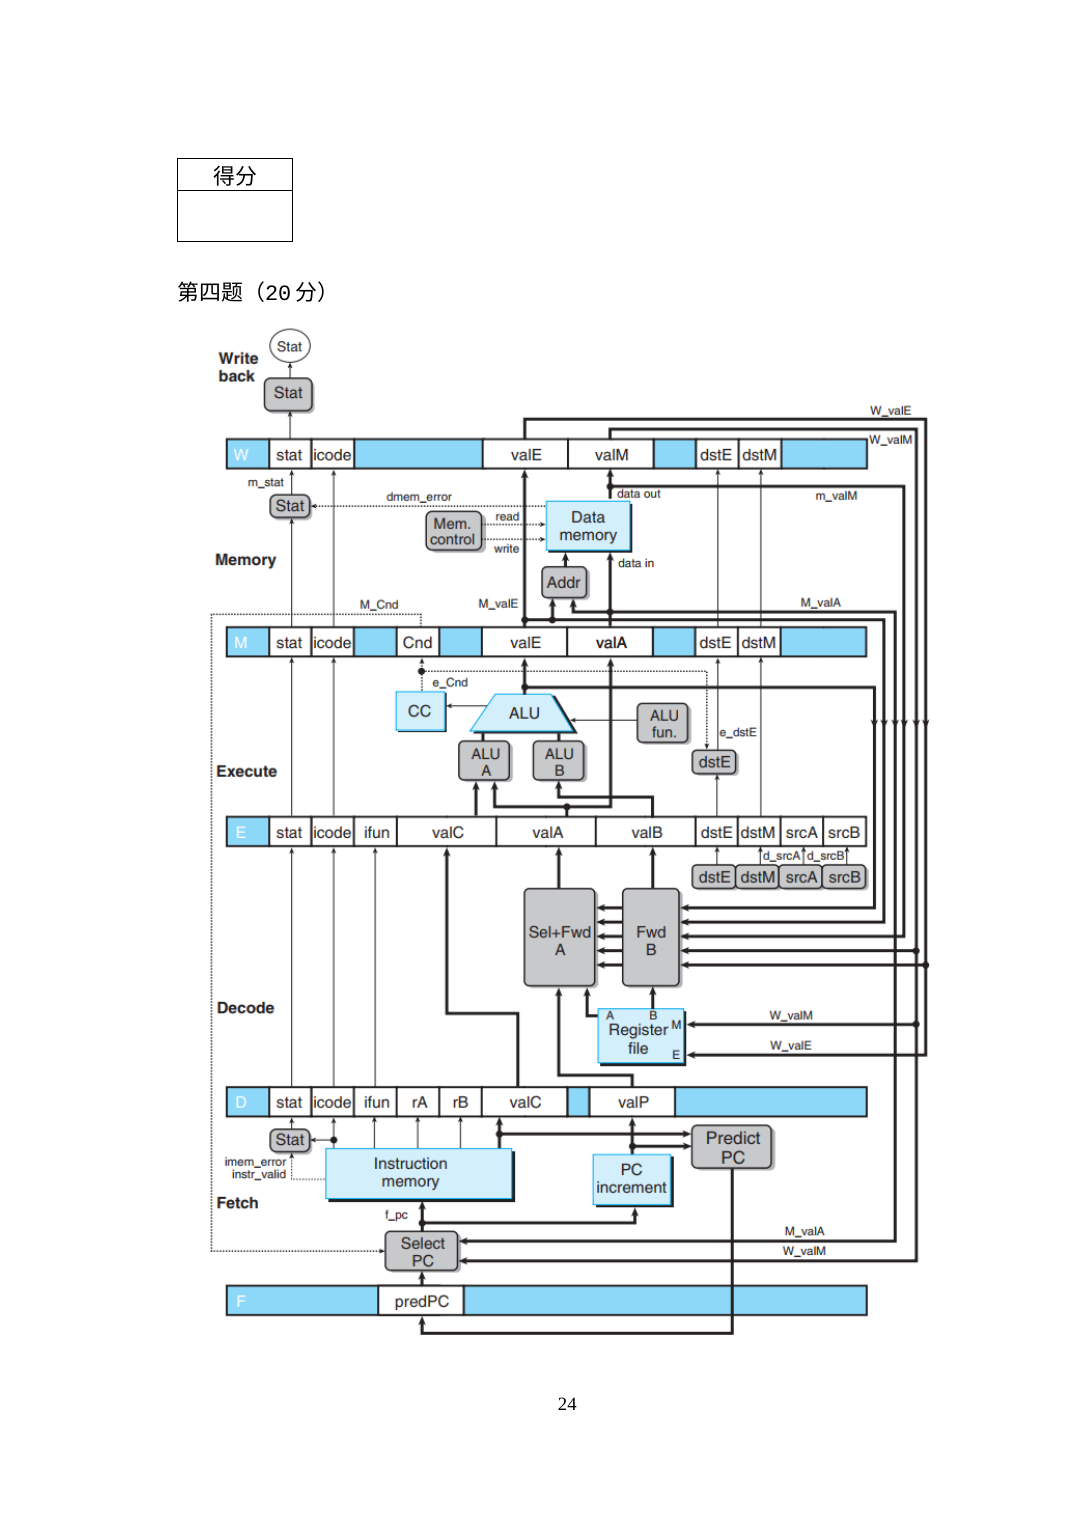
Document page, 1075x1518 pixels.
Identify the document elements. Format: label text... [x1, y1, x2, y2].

picture [177, 312, 957, 1337]
table_header 得分 [178, 159, 292, 190]
table_cell [178, 191, 292, 241]
subtitle 第四题（20分） [177, 274, 957, 306]
